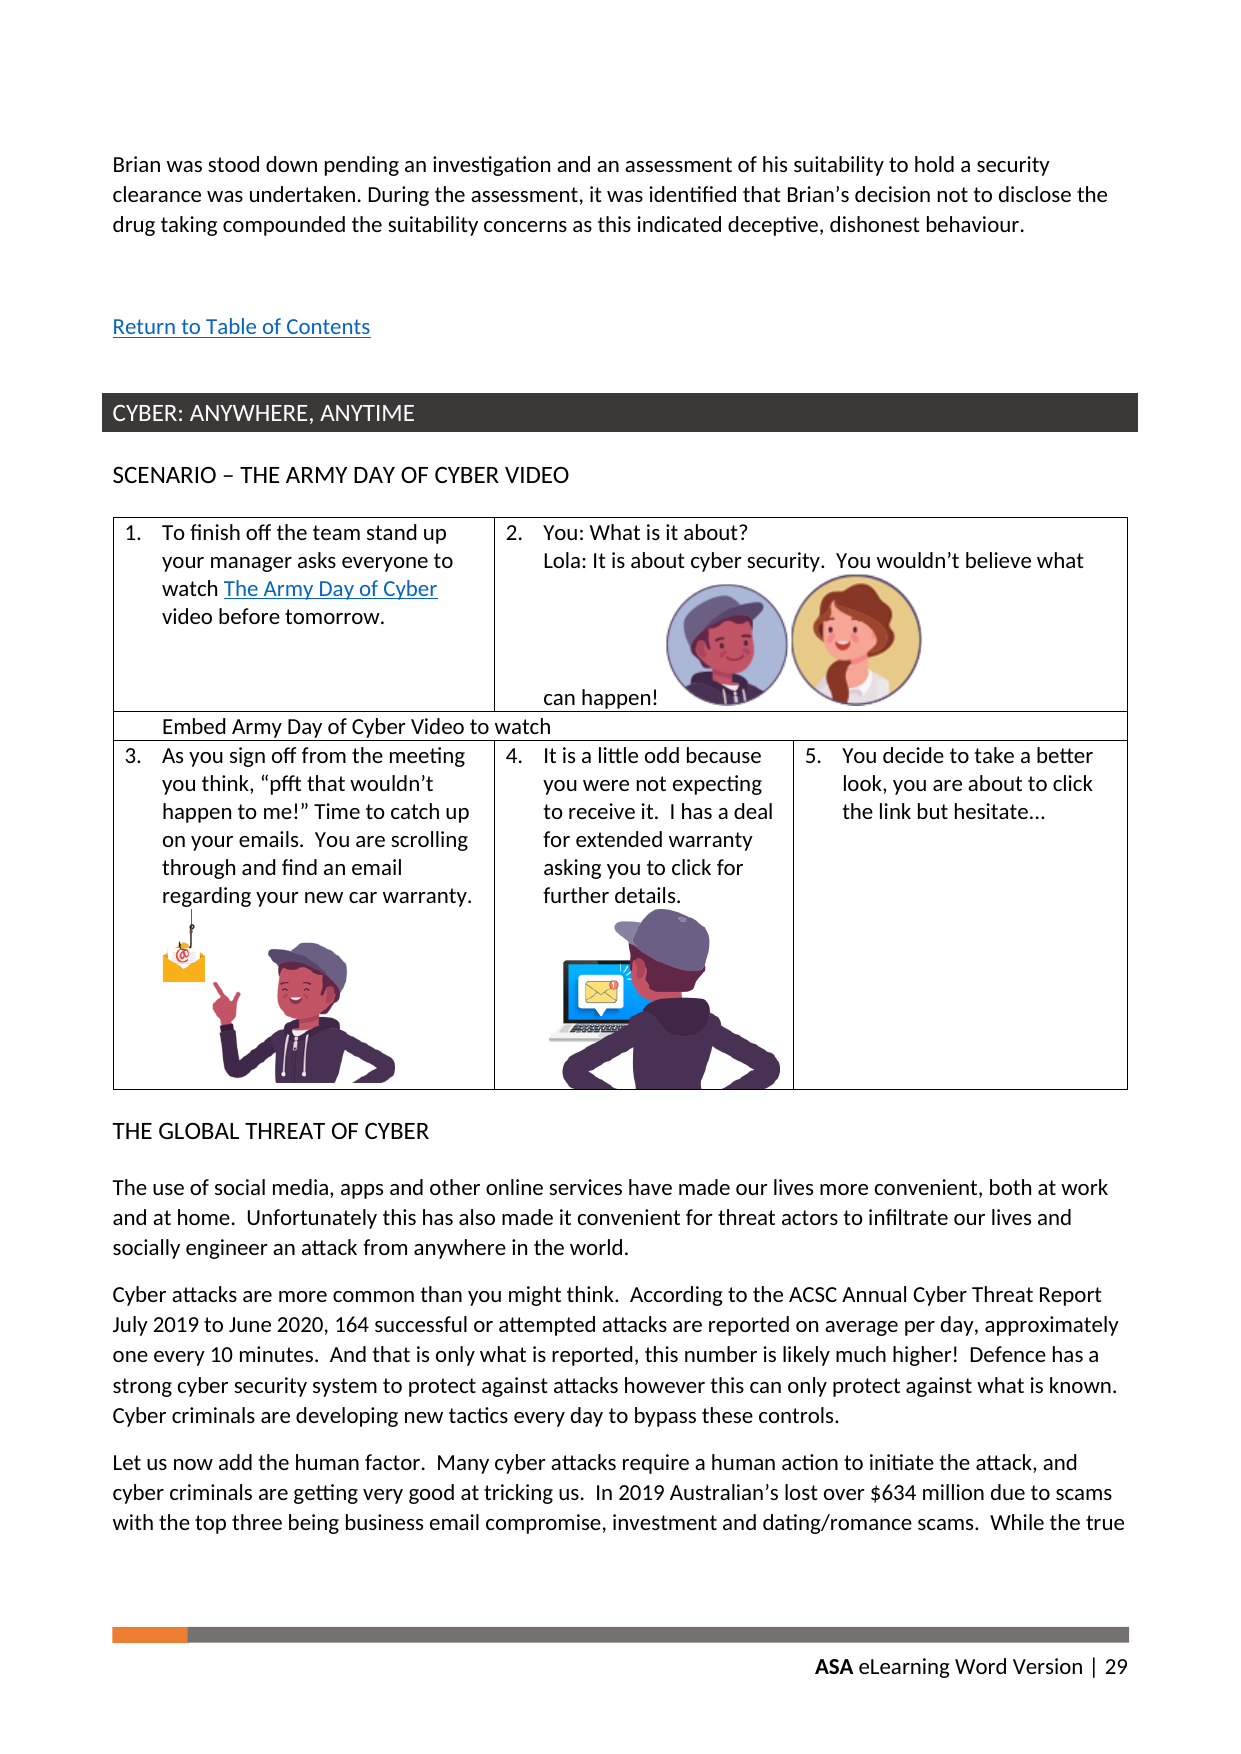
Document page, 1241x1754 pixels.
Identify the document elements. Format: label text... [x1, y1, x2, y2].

text Cyber attacks are more common than you might think. According to the ACSC Annual Cyber Threat Report July 2019 to June 2020, 164 successful or attempted attacks are reported on average per day, approximately one every 10 minutes. And that is only what is reported, this number is likely much higher! Defence has a strong cyber security system to protect against attacks however this can only protect against what is known. Cyber criminals are developing new tactics every day to bypass these controls. [112, 1280, 1128, 1429]
subtitle The global threat of cyber [112, 1115, 1128, 1146]
picture [664, 573, 924, 706]
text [112, 1448, 1128, 1536]
picture [161, 909, 395, 1083]
table_cell You decide to take a better look, you are about to click the link but hesitate... [794, 741, 1127, 1089]
table_header To finish off the team stand up your manager asks everyone to watch The Army Day of Cyber video before tomorrow. [114, 518, 494, 711]
text The use of social media, apps and other online services have made our lives more convenient, both at work and at home. Unfortunately this has also made it convenient for threat actors to infiltrate our lives and socially engineer an attack from anywhere in the world. [112, 1173, 1128, 1261]
table_cell Embed Army Day of Cyber Video to watch [114, 712, 1127, 740]
text Brian was stood down pending an investigation and an assessment of his suitability to hold a security clearance was undertaken. During the assessment, it was identified that Brian’s decision not to disclose the drug taking compounded the suitability concerns as this indicated deceptive, dishonest behaviour. [112, 150, 1128, 238]
subtitle scenario – The Army Day of Cyber video [112, 459, 1128, 489]
table_cell It is a little odd because you were not expecting to receive it. I has a deal for extended warranty asking you to click for further details. [495, 741, 793, 1089]
table_cell As you sign off from the meeting you think, “pfft that wouldn’t happen to me!” Time to catch up on your emails. You are scrolling through and find an email regarding your new car warranty. [114, 741, 494, 1089]
text Return to Table of Contents [112, 312, 1128, 341]
picture [543, 909, 783, 1089]
subtitle Cyber: Anywhere, Anytime [104, 395, 1136, 429]
table_header You: What is it about? Lola: It is about cyber security. You wouldn’t believe what can happen! [495, 518, 1127, 711]
